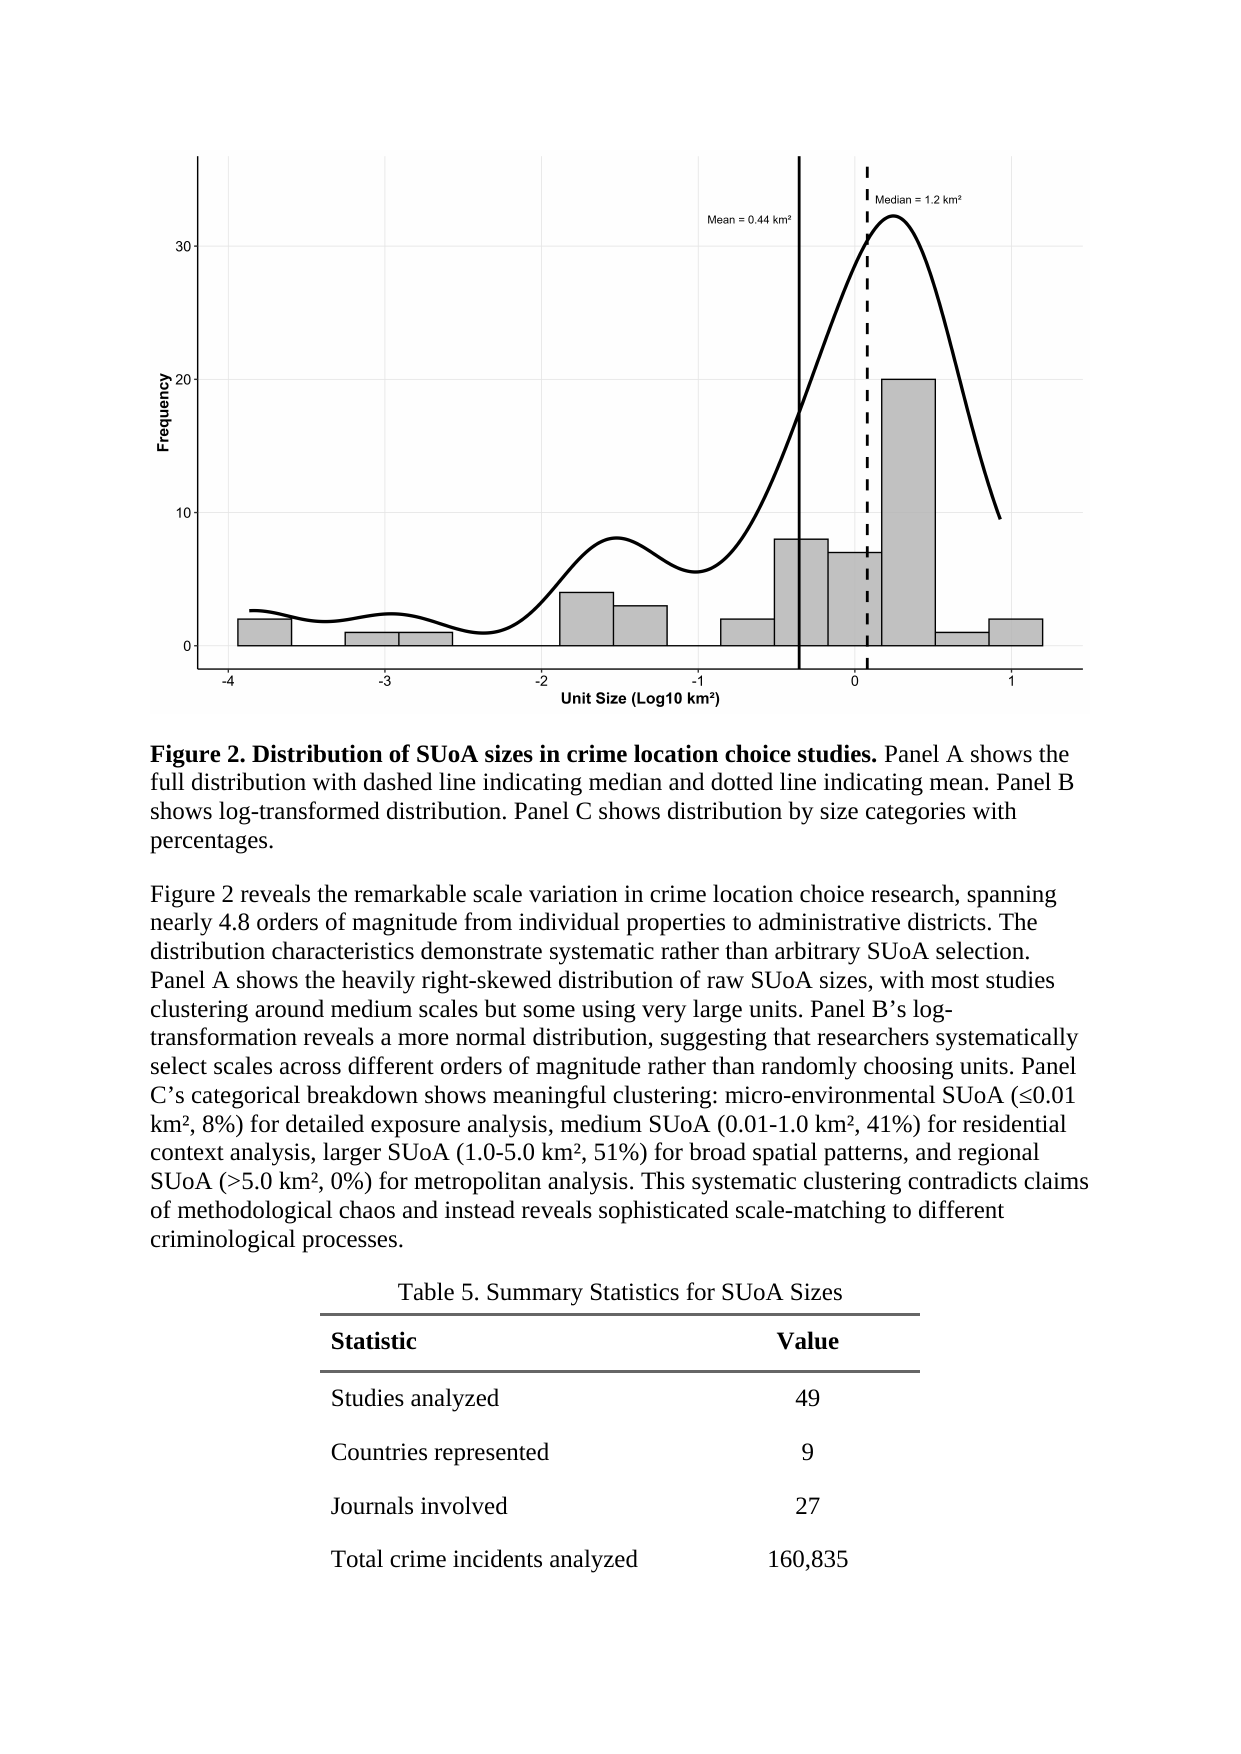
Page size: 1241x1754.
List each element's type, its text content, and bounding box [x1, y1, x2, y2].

table_header Statistic [320, 1316, 695, 1369]
table_cell 27 [695, 1480, 920, 1534]
table_cell 160,835 [695, 1534, 920, 1588]
table_cell Total crime incidents analyzed [320, 1534, 695, 1588]
text Figure 2 reveals the remarkable scale variation in crime location choice research, spanning nearly 4.8 orders of magnitude from individual properties to administrative districts. The distribution characteristics demonstrate systematic rather than arbitrary SUoA selection. Panel A shows the heavily right-skewed distribution of raw SUoA sizes, with most studies clustering around medium scales but some using very large units. Panel B’s log-transformation reveals a more normal distribution, suggesting that researchers systematically select scales across different orders of magnitude rather than randomly choosing units. Panel C’s categorical breakdown shows meaningful clustering: micro-environmental SUoA (≤0.01 km², 8%) for detailed exposure analysis, medium SUoA (0.01-1.0 km², 41%) for residential context analysis, larger SUoA (1.0-5.0 km², 51%) for broad spatial patterns, and regional SUoA (>5.0 km², 0%) for metropolitan analysis. This systematic clustering contradicts claims of methodological chaos and instead reveals sophisticated scale-matching to different criminological processes. [150, 879, 1090, 1252]
table_cell Journals involved [320, 1480, 695, 1534]
table_cell Countries represented [320, 1426, 695, 1480]
text Figure 2. Distribution of SUoA sizes in crime location choice studies. Panel A shows the full distribution with dashed line indicating median and dotted line indicating mean. Panel B shows log-transformed distribution. Panel C shows distribution by size categories with percentages. [150, 739, 1090, 854]
table_cell 9 [695, 1426, 920, 1480]
text Table 5. Summary Statistics for SUoA Sizes [156, 1277, 1084, 1306]
table_cell Studies analyzed [320, 1373, 695, 1426]
table_header Value [695, 1316, 920, 1369]
table_cell 49 [695, 1373, 920, 1426]
